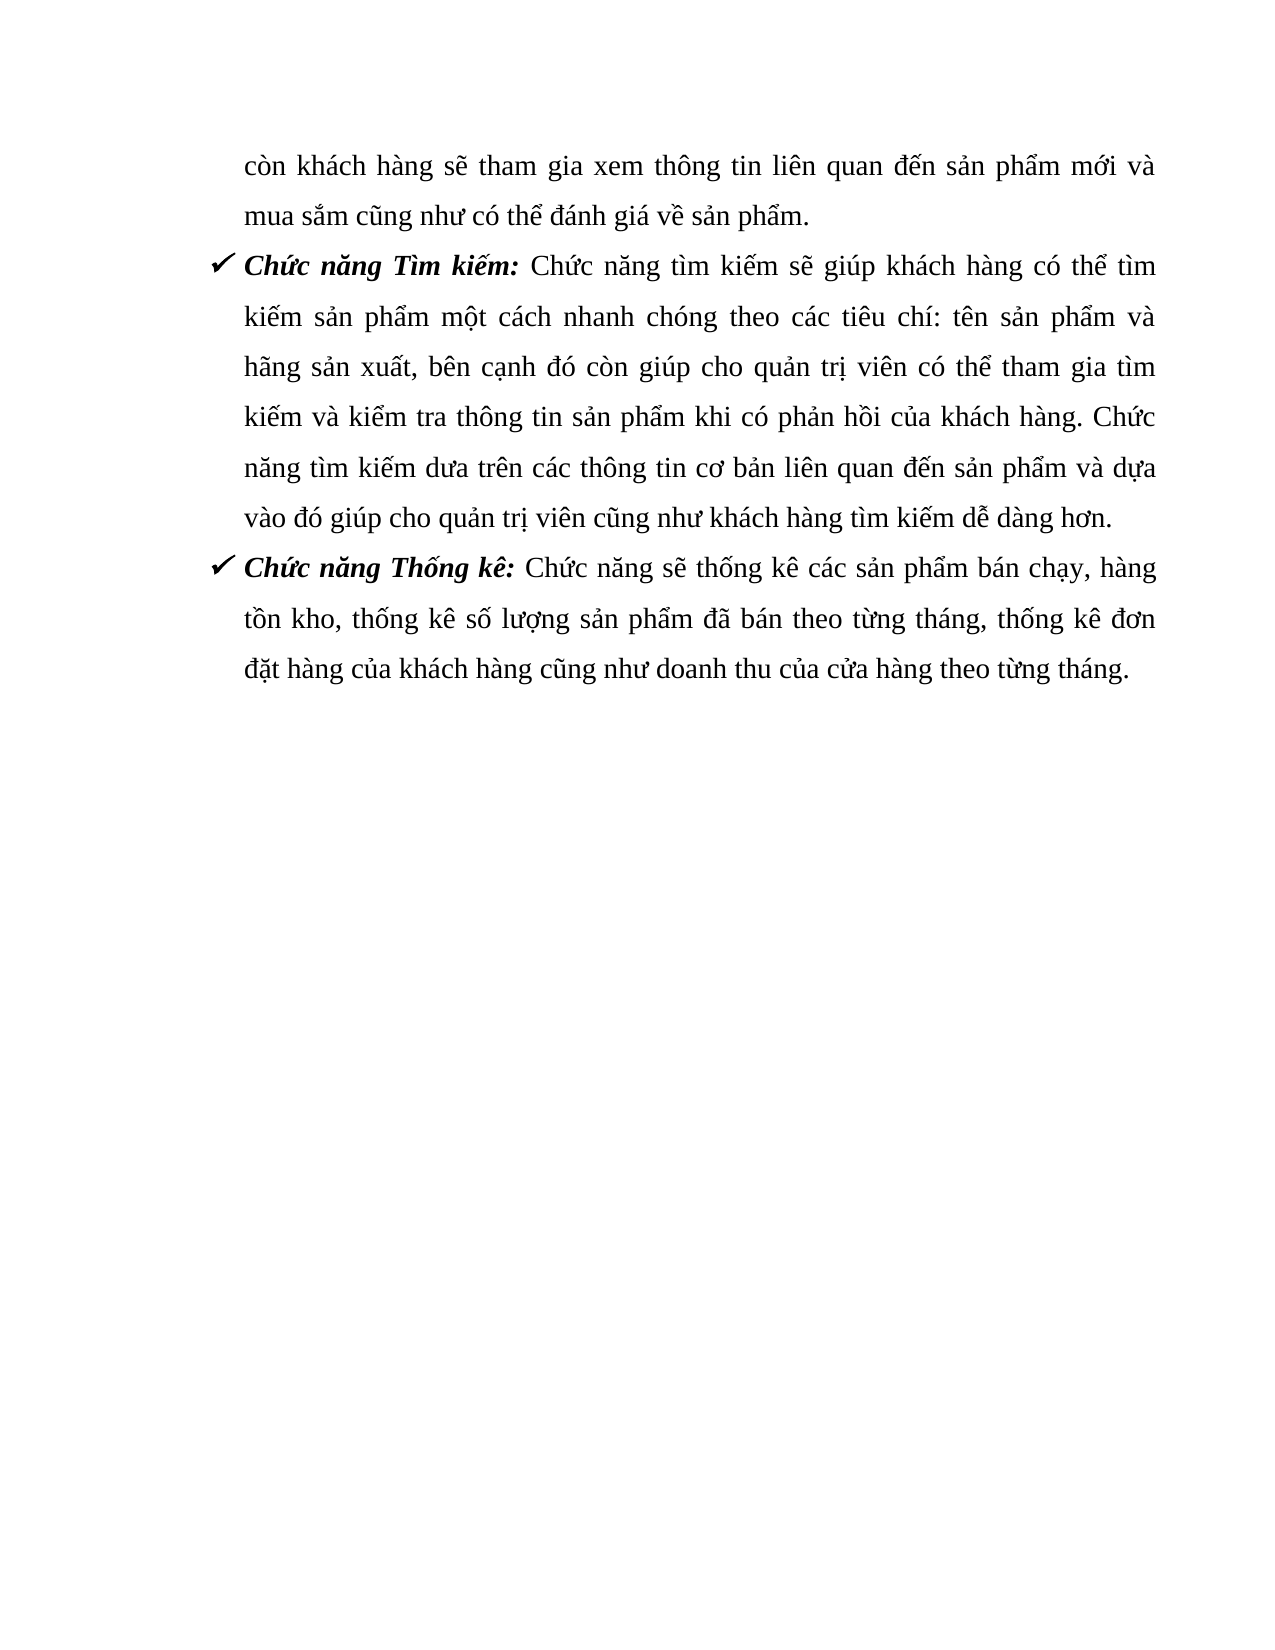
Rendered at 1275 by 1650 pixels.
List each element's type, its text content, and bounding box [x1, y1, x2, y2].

list Chức năng Tìm kiếm: Chức năng tìm kiếm sẽ giúp khách hàng có thể tìm kiếm sản phẩm một cách nhanh chóng theo các tiêu chí: tên sản phẩm và hãng sản xuất, bên cạnh đó còn giúp cho quản trị viên có thể tham gia tìm kiếm và kiểm tra thông tin sản phẩm khi có phản hồi của khách hàng. Chức năng tìm kiếm dưa trên các thông tin cơ bản liên quan đến sản phẩm và dựa vào đó giúp cho quản trị viên cũng như khách hàng tìm kiếm dễ dàng hơn. [207, 248, 1157, 533]
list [207, 148, 1157, 232]
list Chức năng Thống kê: Chức năng sẽ thống kê các sản phẩm bán chạy, hàng tồn kho, thống kê số lượng sản phẩm đã bán theo từng tháng, thống kê đơn đặt hàng của khách hàng cũng như doanh thu của cửa hàng theo từng tháng. [207, 550, 1157, 684]
